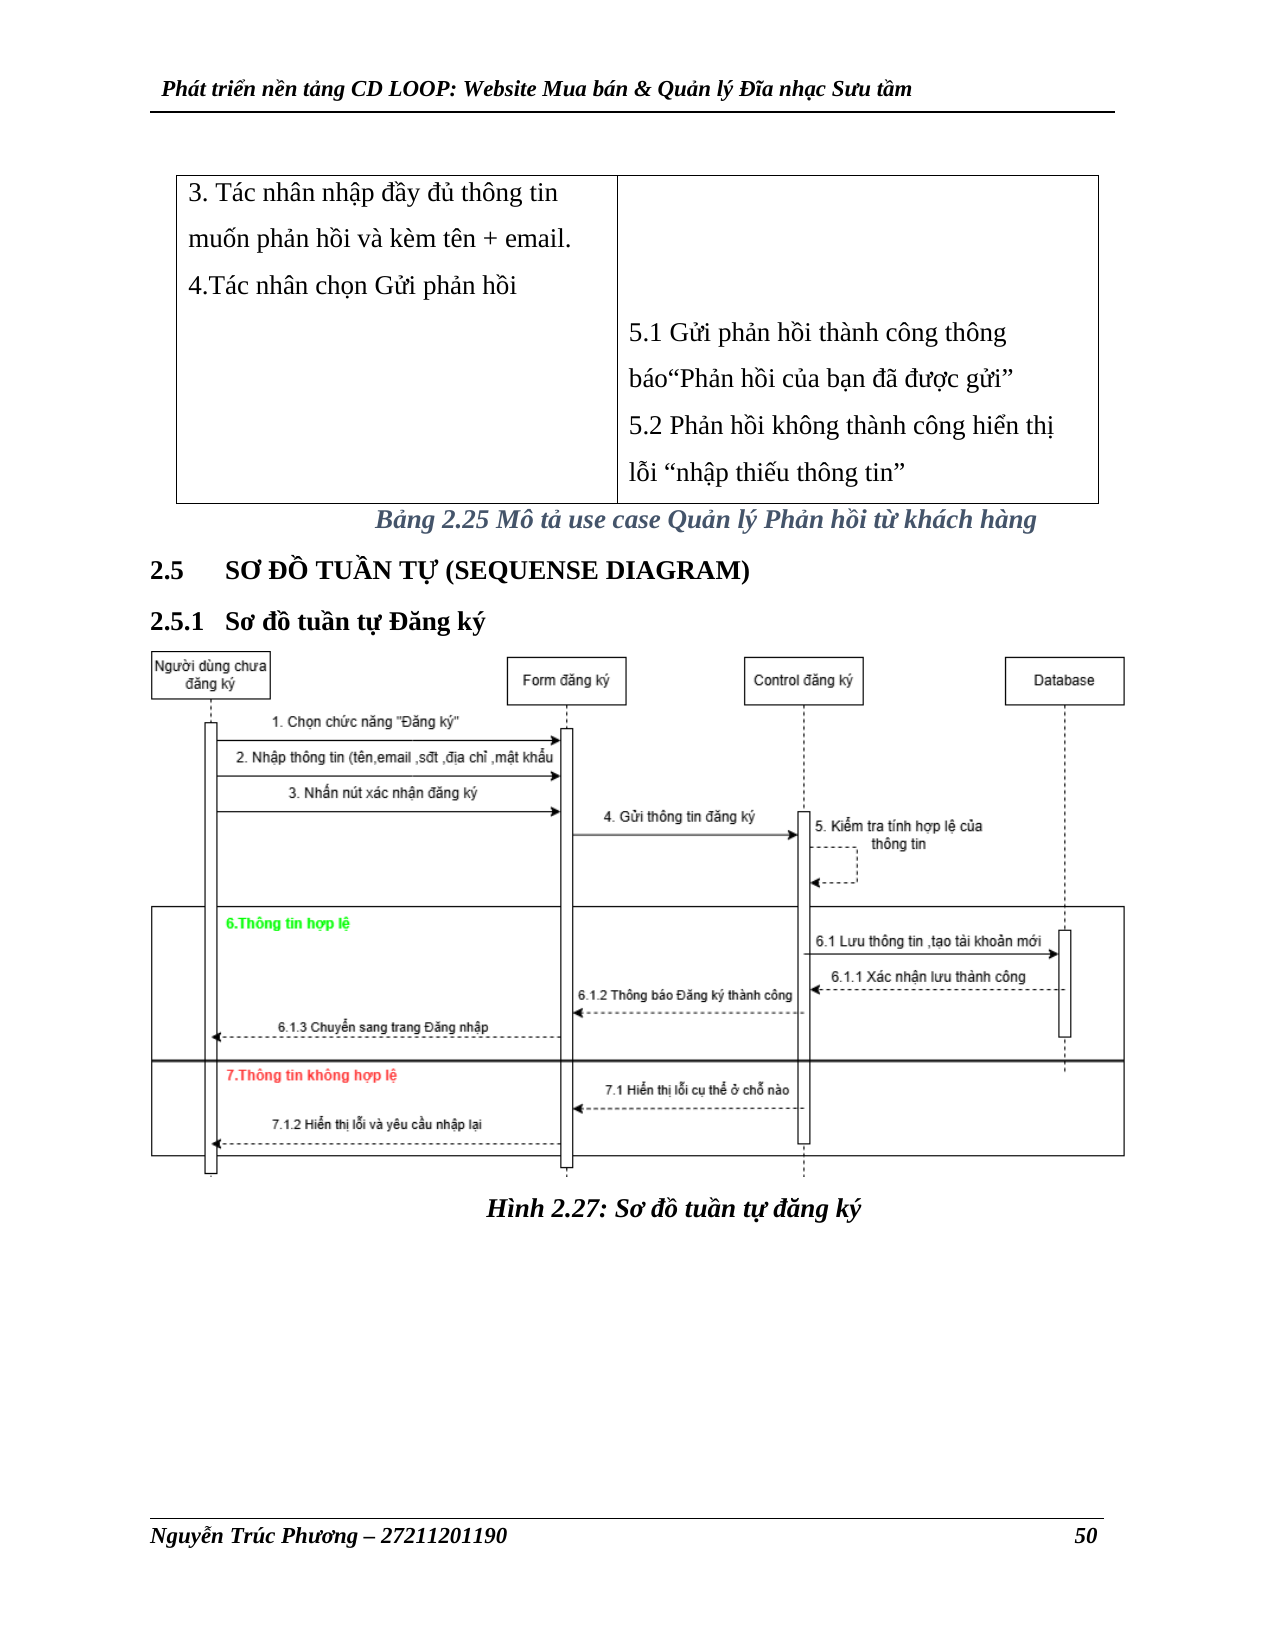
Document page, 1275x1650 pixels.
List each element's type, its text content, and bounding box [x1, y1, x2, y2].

picture [150, 651, 1125, 1177]
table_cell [618, 176, 1098, 502]
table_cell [177, 176, 617, 502]
subtitle 2.5 SƠ ĐỒ TUẦN TỰ (SEQUENSE DIAGRAM) [150, 554, 1125, 586]
subtitle 2.5.1 Sơ đồ tuần tự Đăng ký [150, 605, 1125, 636]
text Hình 2.27: Sơ đồ tuần tự đăng ký [150, 1192, 1125, 1223]
text Bảng 2.25 Mô tả use case Quản lý Phản hồi từ khách hàng [300, 503, 1125, 535]
